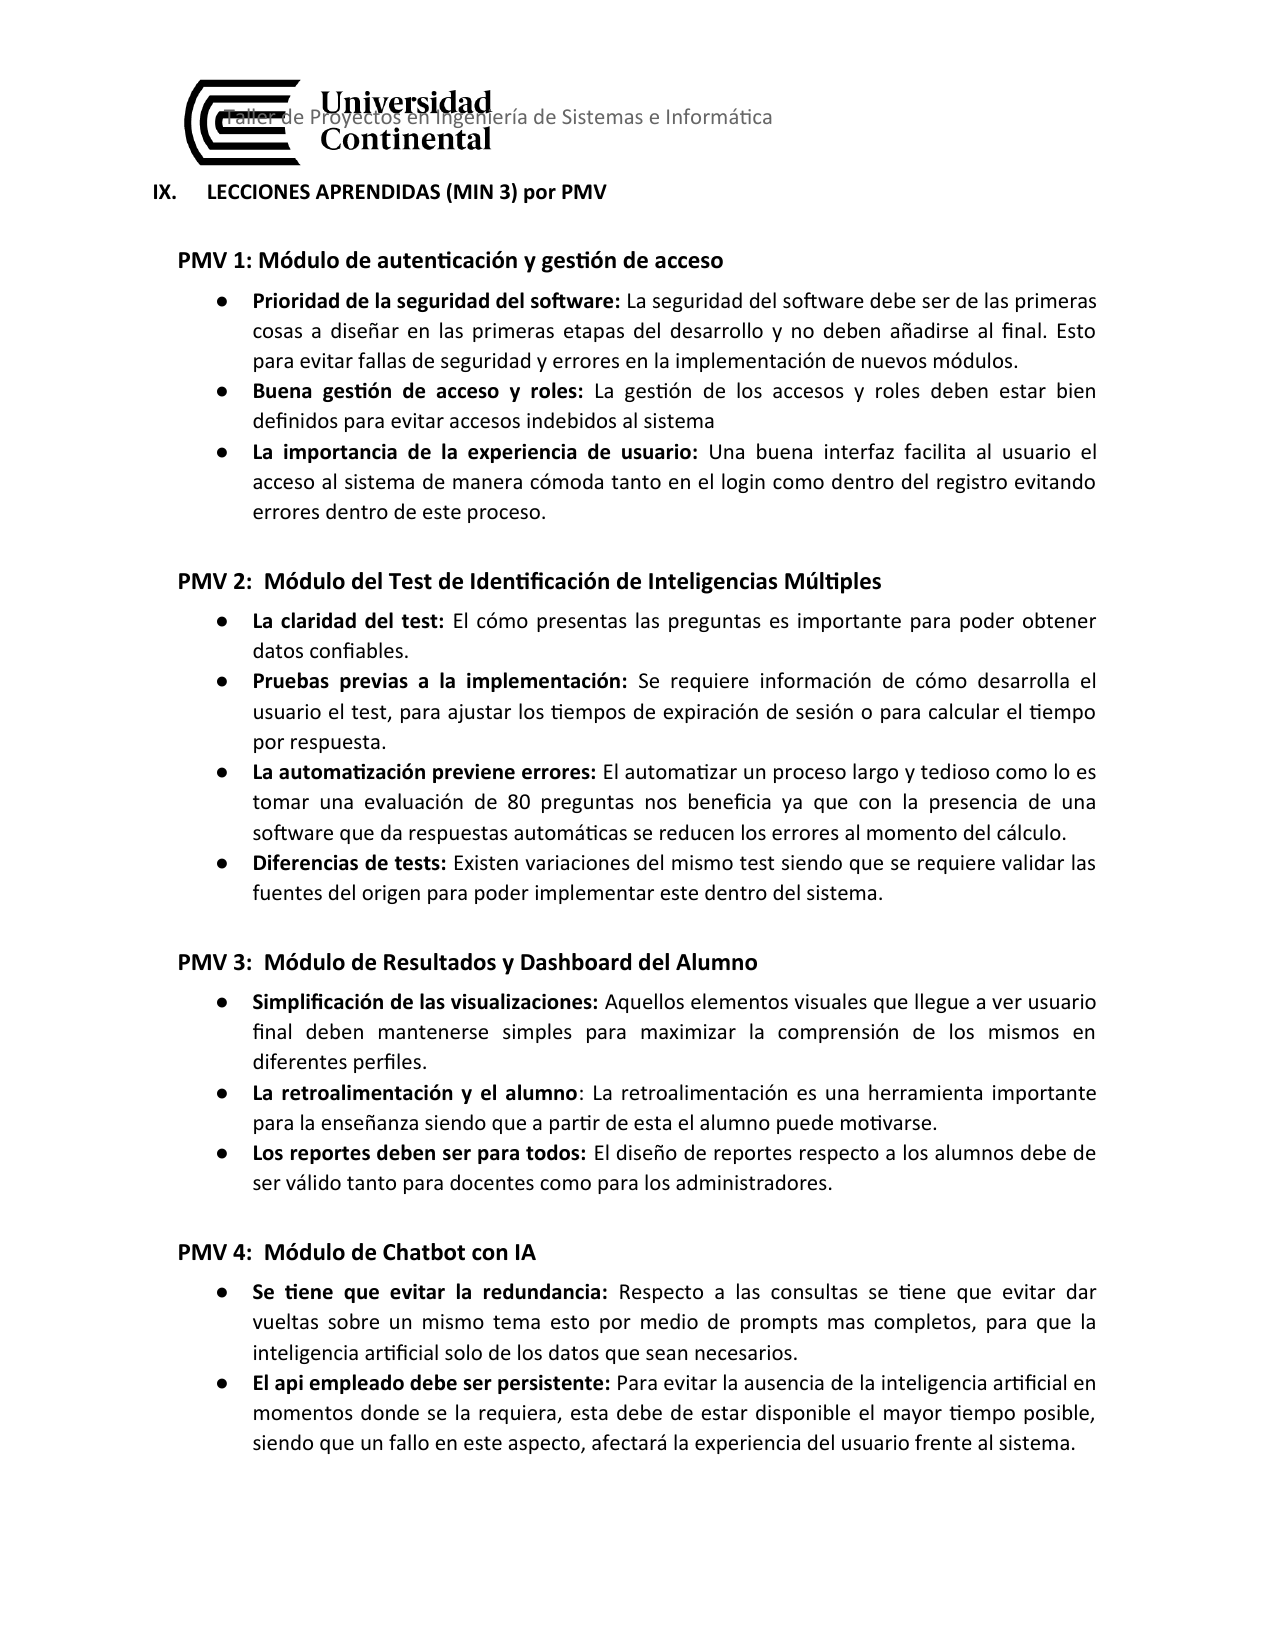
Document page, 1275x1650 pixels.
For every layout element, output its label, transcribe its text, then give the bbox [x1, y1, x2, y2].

list Diferencias de tests: Existen variaciones del mismo test siendo que se requiere validar las fuentes del origen para poder implementar este dentro del sistema. [215, 848, 1098, 906]
list Los reportes deben ser para todos: El diseño de reportes respecto a los alumnos debe de ser válido tanto para docentes como para los administradores. [215, 1138, 1098, 1196]
list La retroalimentación y el alumno: La retroalimentación es una herramienta importante para la enseñanza siendo que a partir de esta el alumno puede motivarse. [215, 1078, 1098, 1136]
list La importancia de la experiencia de usuario: Una buena interfaz facilita al usuario el acceso al sistema de manera cómoda tanto en el login como dentro del registro evitando errores dentro de este proceso. [215, 437, 1098, 525]
list La automatización previene errores: El automatizar un proceso largo y tedioso como lo es tomar una evaluación de 80 preguntas nos beneficia ya que con la presencia de una software que da respuestas automáticas se reducen los errores al momento del cálculo. [215, 757, 1098, 846]
subtitle PMV 2: Módulo del Test de Identificación de Inteligencias Múltiples [177, 565, 1098, 596]
list Prioridad de la seguridad del software: La seguridad del software debe ser de las primeras cosas a diseñar en las primeras etapas del desarrollo y no deben añadirse al final. Esto para evitar fallas de seguridad y errores en la implementación de nuevos módulos. [215, 286, 1098, 374]
picture [180, 76, 496, 168]
list Buena gestión de acceso y roles: La gestión de los accesos y roles deben estar bien definidos para evitar accesos indebidos al sistema [215, 376, 1098, 435]
list Pruebas previas a la implementación: Se requiere información de cómo desarrolla el usuario el test, para ajustar los tiempos de expiración de sesión o para calcular el tiempo por respuesta. [215, 667, 1098, 755]
list La claridad del test: El cómo presentas las preguntas es importante para poder obtener datos confiables. [215, 606, 1098, 664]
list El api empleado debe ser persistente: Para evitar la ausencia de la inteligencia artificial en momentos donde se la requiera, esta debe de estar disponible el mayor tiempo posible, siendo que un fallo en este aspecto, afectará la experiencia del usuario frente al sistema. [215, 1368, 1098, 1456]
subtitle PMV 3: Módulo de Resultados y Dashboard del Alumno [177, 946, 1098, 976]
subtitle LECCIONES APRENDIDAS (MIN 3) por PMV [177, 177, 1098, 205]
subtitle PMV 1: Módulo de autenticación y gestión de acceso [177, 244, 1098, 275]
list Simplificación de las visualizaciones: Aquellos elementos visuales que llegue a ver usuario final deben mantenerse simples para maximizar la comprensión de los mismos en diferentes perfiles. [215, 987, 1098, 1076]
subtitle PMV 4: Módulo de Chatbot con IA [177, 1236, 1098, 1267]
list Se tiene que evitar la redundancia: Respecto a las consultas se tiene que evitar dar vueltas sobre un mismo tema esto por medio de prompts mas completos, para que la inteligencia artificial solo de los datos que sean necesarios. [215, 1277, 1098, 1366]
